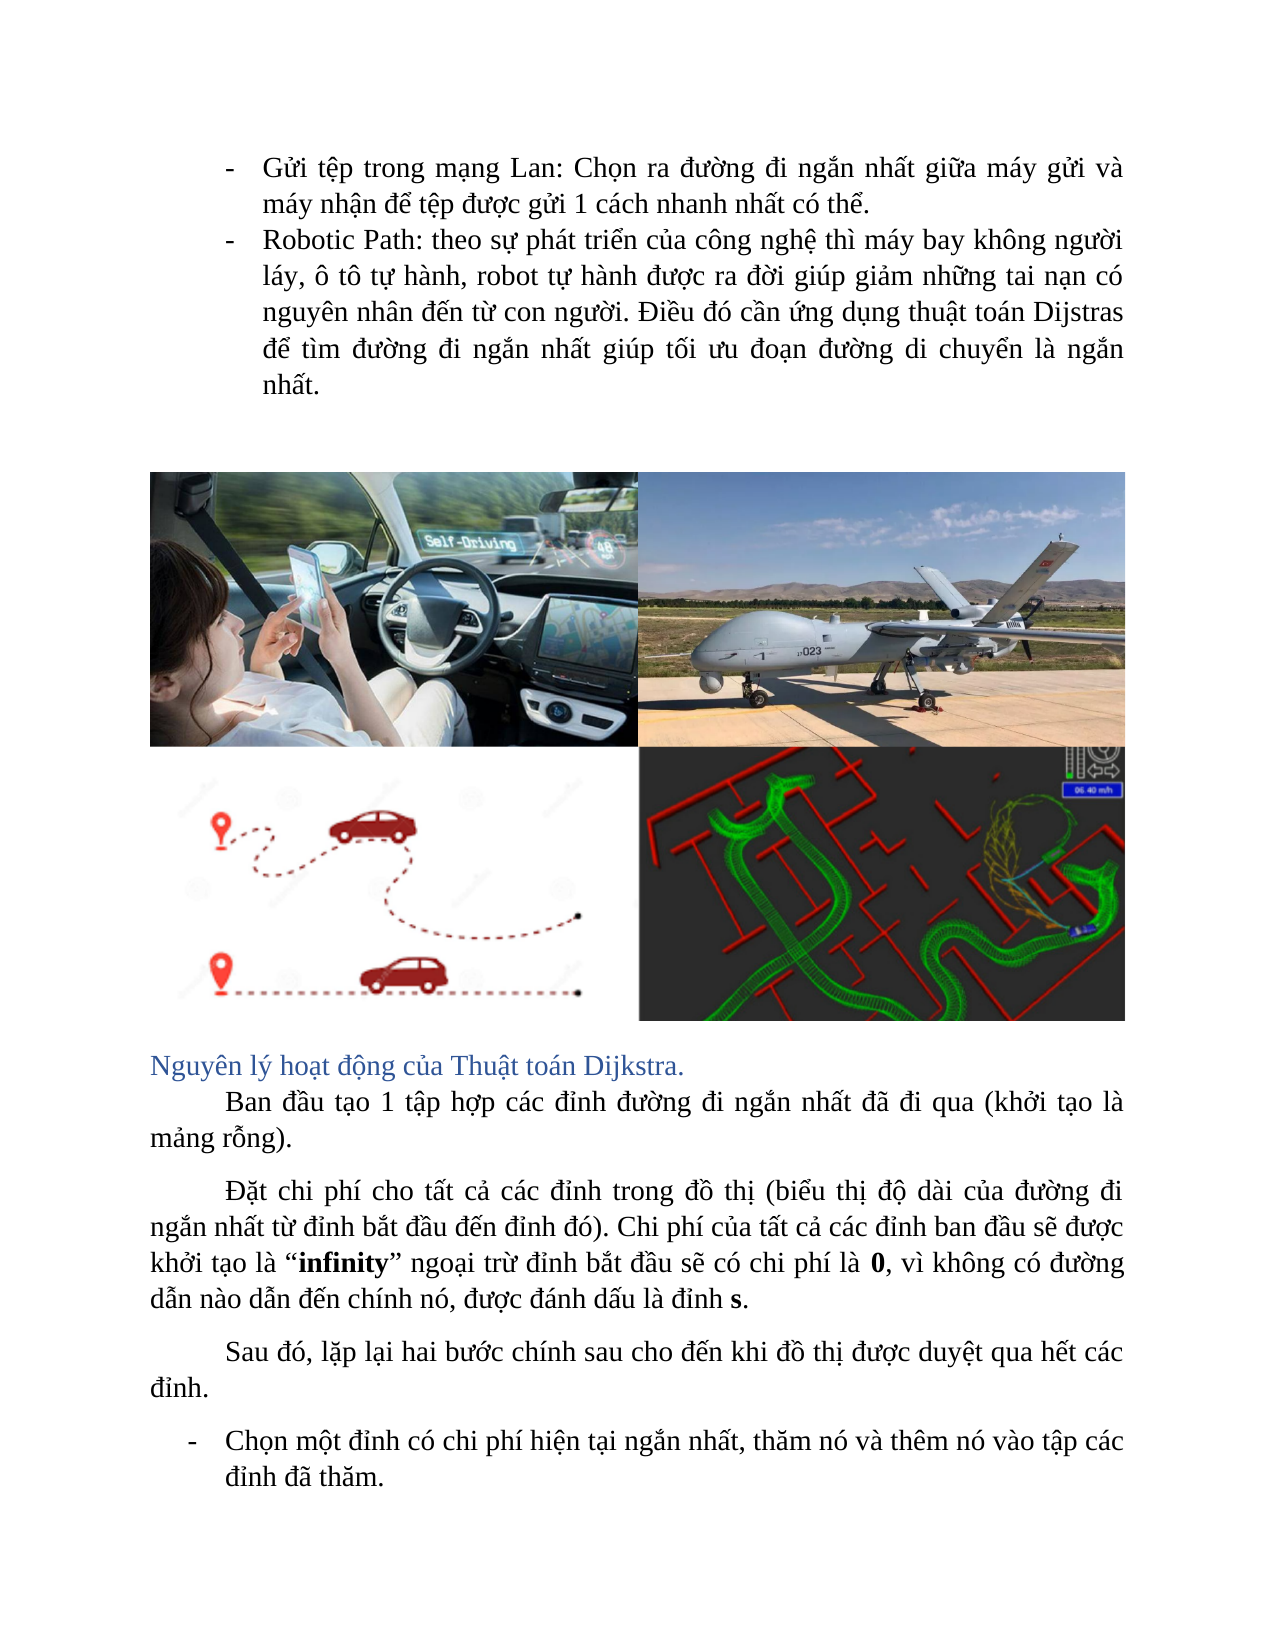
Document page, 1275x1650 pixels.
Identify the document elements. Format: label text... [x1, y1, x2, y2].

list Gửi tệp trong mạng Lan: Chọn ra đường đi ngắn nhất giữa máy gửi và máy nhận để tệp được gửi 1 cách nhanh nhất có thể. [225, 150, 1125, 220]
subtitle Nguyên lý hoạt động của Thuật toán Dijkstra. [150, 1048, 1125, 1082]
picture [150, 472, 1125, 1021]
text Sau đó, lặp lại hai bước chính sau cho đến khi đồ thị được duyệt qua hết các đỉnh. [150, 1334, 1125, 1404]
text Ban đầu tạo 1 tập hợp các đỉnh đường đi ngắn nhất đã đi qua (khởi tạo là mảng rỗng). [150, 1084, 1125, 1154]
text Đặt chi phí cho tất cả các đỉnh trong đồ thị (biểu thị độ dài của đường đi ngắn nhất từ đỉnh bắt đầu đến đỉnh đó). Chi phí của tất cả các đỉnh ban đầu sẽ được khởi tạo là “infinity” ngoại trừ đỉnh bắt đầu sẽ có chi phí là 0, vì không có đường dẫn nào dẫn đến chính nó, được đánh dấu là đỉnh s. [150, 1173, 1125, 1315]
list Chọn một đỉnh có chi phí hiện tại ngắn nhất, thăm nó và thêm nó vào tập các đỉnh đã thăm. [187, 1423, 1125, 1493]
list Robotic Path: theo sự phát triển của công nghệ thì máy bay không người láy, ô tô tự hành, robot tự hành được ra đời giúp giảm những tai nạn có nguyên nhân đến từ con người. Điều đó cần ứng dụng thuật toán Dijstras để tìm đường đi ngắn nhất giúp tối ưu đoạn đường di chuyển là ngắn nhất. [225, 222, 1125, 400]
